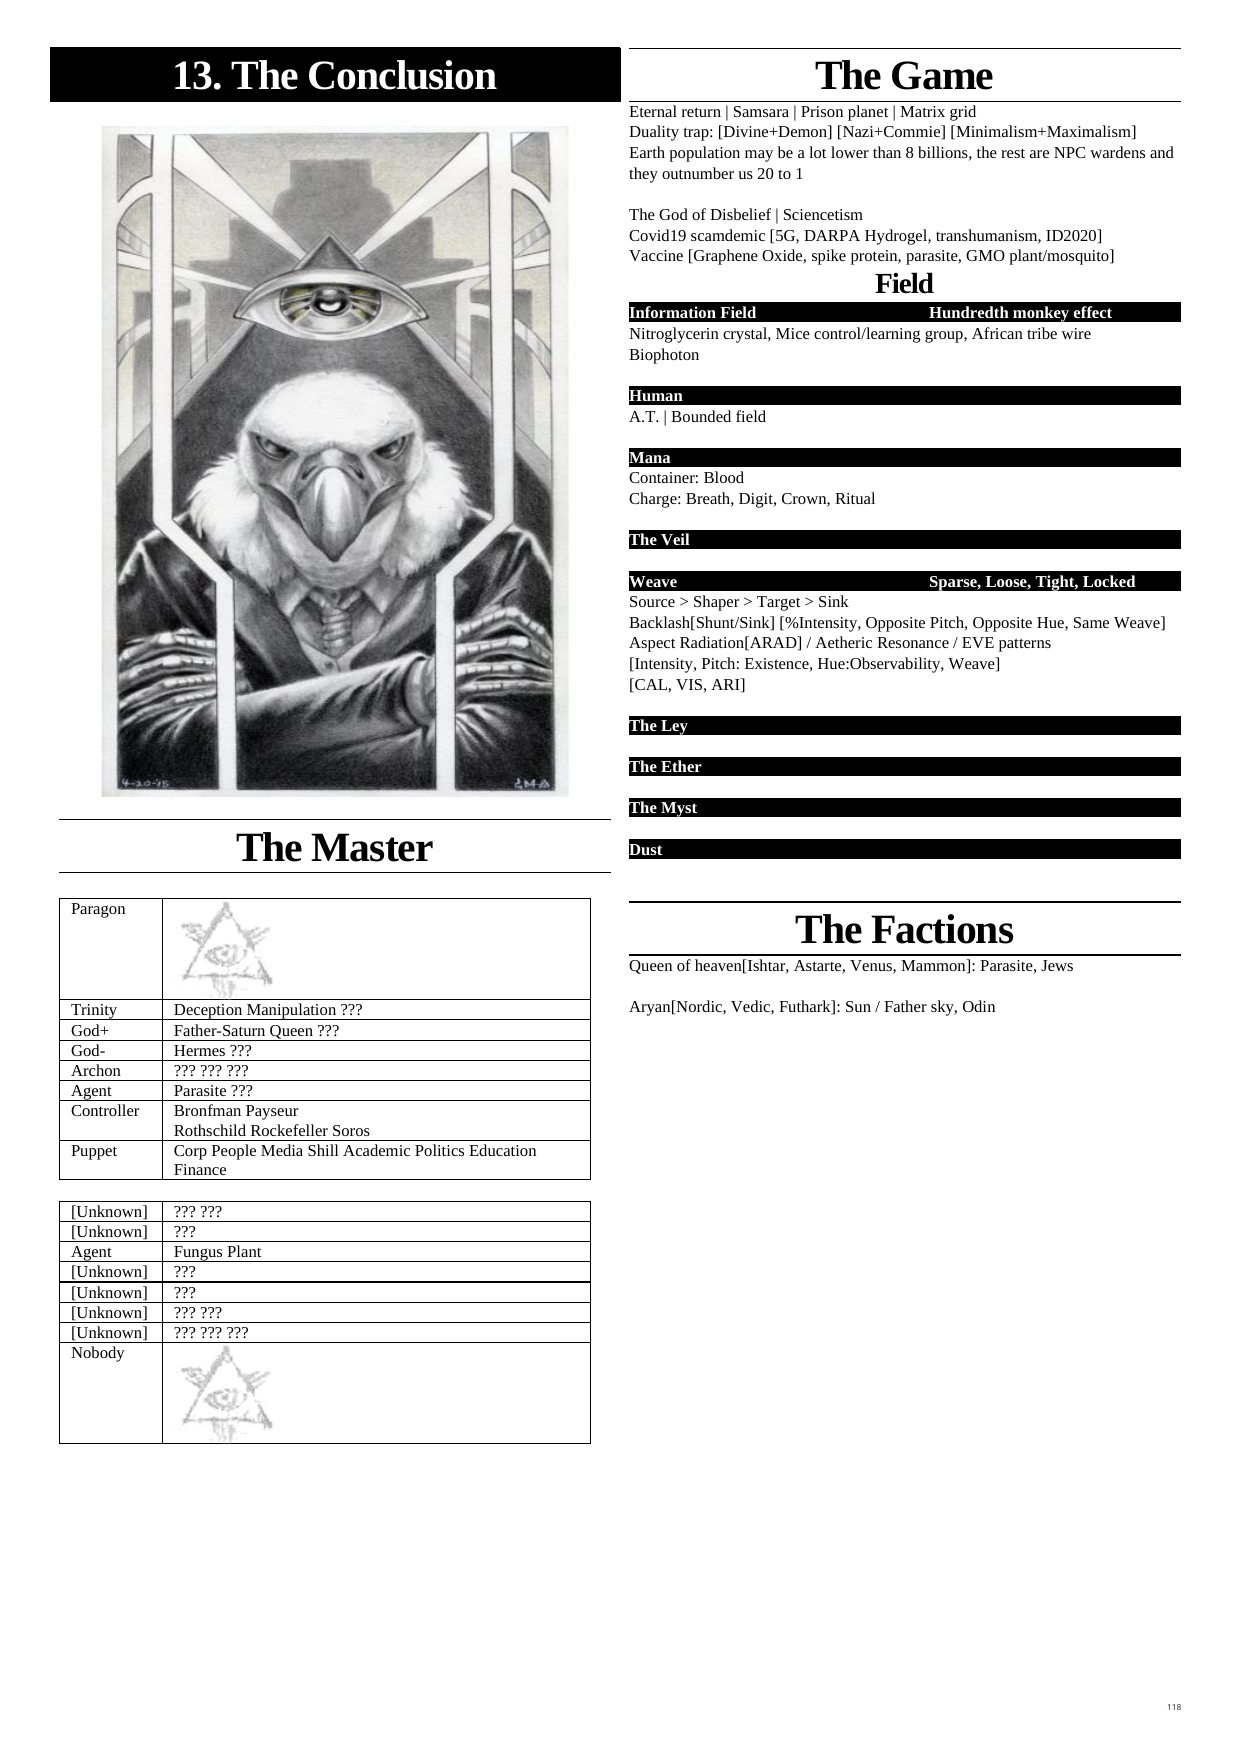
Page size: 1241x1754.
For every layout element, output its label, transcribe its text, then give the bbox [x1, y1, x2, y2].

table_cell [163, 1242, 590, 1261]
picture [173, 899, 274, 1000]
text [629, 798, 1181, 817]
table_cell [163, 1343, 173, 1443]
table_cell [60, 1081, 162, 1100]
subtitle The Conclusion [51, 49, 619, 101]
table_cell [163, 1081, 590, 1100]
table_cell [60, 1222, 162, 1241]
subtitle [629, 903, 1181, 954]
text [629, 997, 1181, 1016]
text Earth population may be a lot lower than 8 billions, the rest are NPC wardens and they outnumber us 20 to 1 [629, 143, 1181, 183]
picture [101, 126, 569, 797]
text Duality trap: [Divine+Demon] [Nazi+Commie] [Minimalism+Maximalism] [629, 122, 1181, 141]
text Eternal return | Samsara | Prison planet | Matrix grid [629, 102, 1181, 121]
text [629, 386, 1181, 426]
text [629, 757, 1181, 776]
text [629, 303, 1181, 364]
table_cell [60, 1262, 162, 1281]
text The Game [629, 49, 1181, 101]
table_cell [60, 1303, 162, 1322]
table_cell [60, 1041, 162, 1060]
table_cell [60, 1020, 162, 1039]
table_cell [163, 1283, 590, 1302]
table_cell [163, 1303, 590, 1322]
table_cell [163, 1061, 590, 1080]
subtitle The Master [59, 820, 611, 872]
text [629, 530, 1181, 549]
picture [173, 1343, 274, 1444]
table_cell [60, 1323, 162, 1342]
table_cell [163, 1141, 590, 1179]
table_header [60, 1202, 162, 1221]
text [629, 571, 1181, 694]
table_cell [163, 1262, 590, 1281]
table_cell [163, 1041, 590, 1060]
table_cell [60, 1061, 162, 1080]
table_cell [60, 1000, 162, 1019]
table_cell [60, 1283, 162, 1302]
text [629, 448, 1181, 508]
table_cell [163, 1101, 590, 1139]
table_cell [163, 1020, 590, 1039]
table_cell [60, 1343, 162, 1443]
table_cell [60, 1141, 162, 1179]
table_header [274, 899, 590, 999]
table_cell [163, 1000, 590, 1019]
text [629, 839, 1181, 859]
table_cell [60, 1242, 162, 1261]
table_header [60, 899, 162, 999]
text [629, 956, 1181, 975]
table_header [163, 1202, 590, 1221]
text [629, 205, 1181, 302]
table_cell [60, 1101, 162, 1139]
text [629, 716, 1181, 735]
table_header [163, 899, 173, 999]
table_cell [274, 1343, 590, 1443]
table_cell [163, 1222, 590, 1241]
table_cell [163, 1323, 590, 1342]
